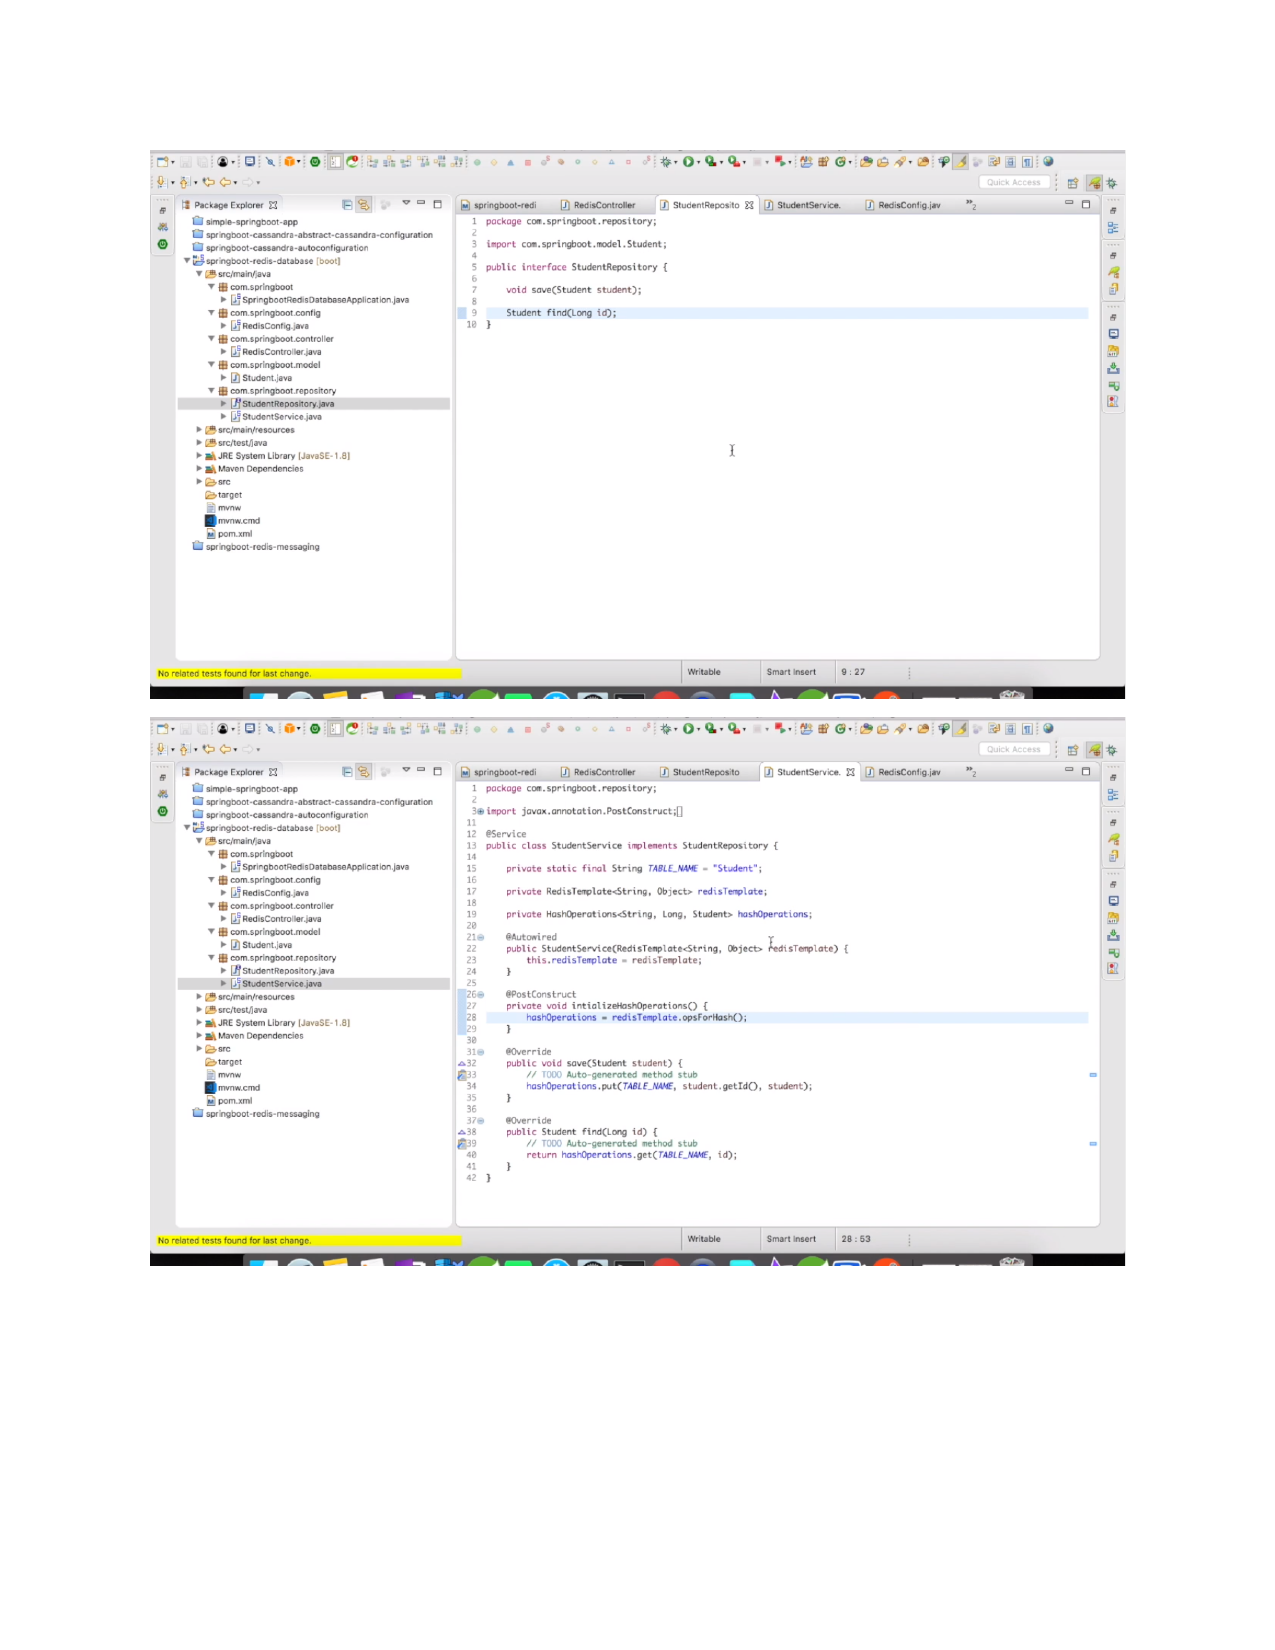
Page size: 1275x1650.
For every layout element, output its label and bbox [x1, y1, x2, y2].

picture [150, 717, 1125, 1266]
picture [150, 150, 1125, 699]
